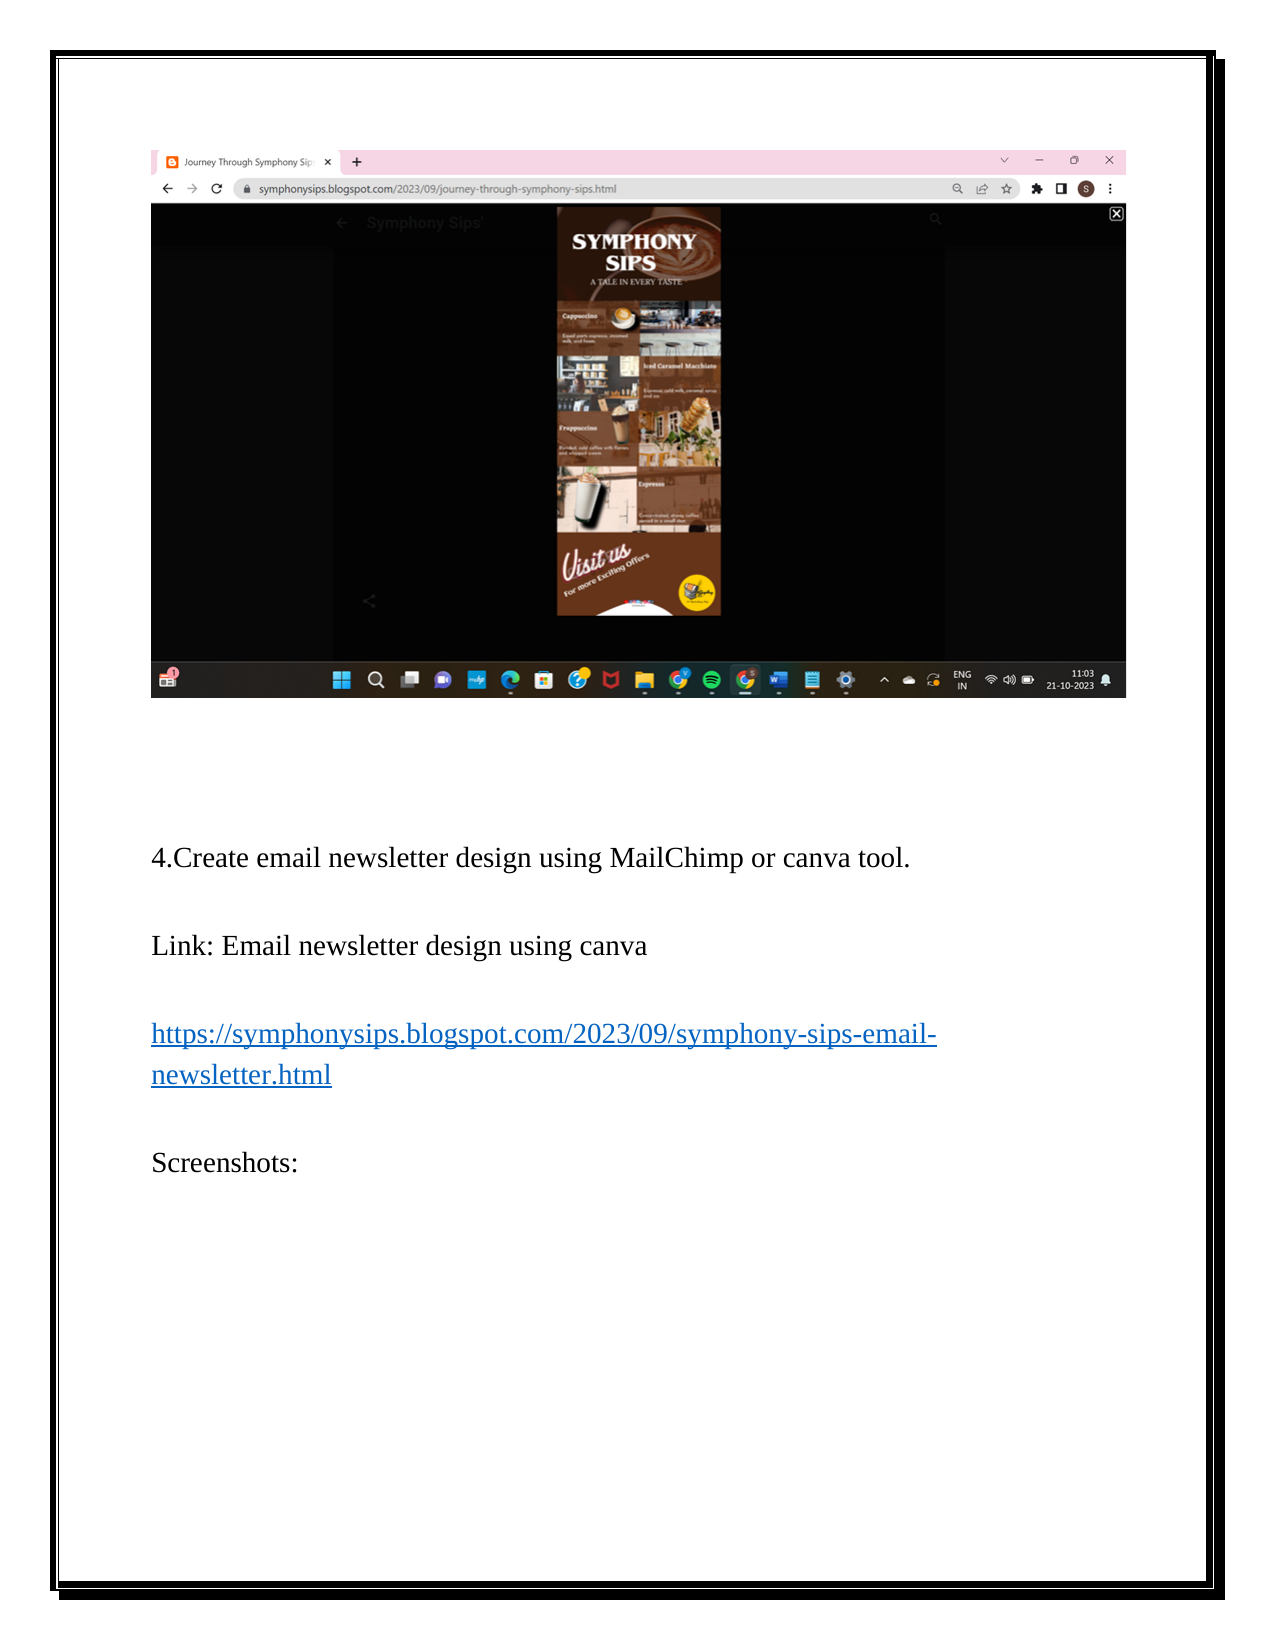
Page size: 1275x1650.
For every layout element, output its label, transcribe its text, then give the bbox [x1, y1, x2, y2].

text Link: Email newsletter design using canva [151, 928, 1116, 962]
text 4.Create email newsletter design using MailChimp or canva tool. [151, 840, 1116, 873]
picture [151, 150, 1127, 698]
text https://symphonysips.blogspot.com/2023/09/symphony-sips-email-newsletter.html [151, 1016, 1116, 1090]
text Screenshots: [151, 1145, 1116, 1178]
